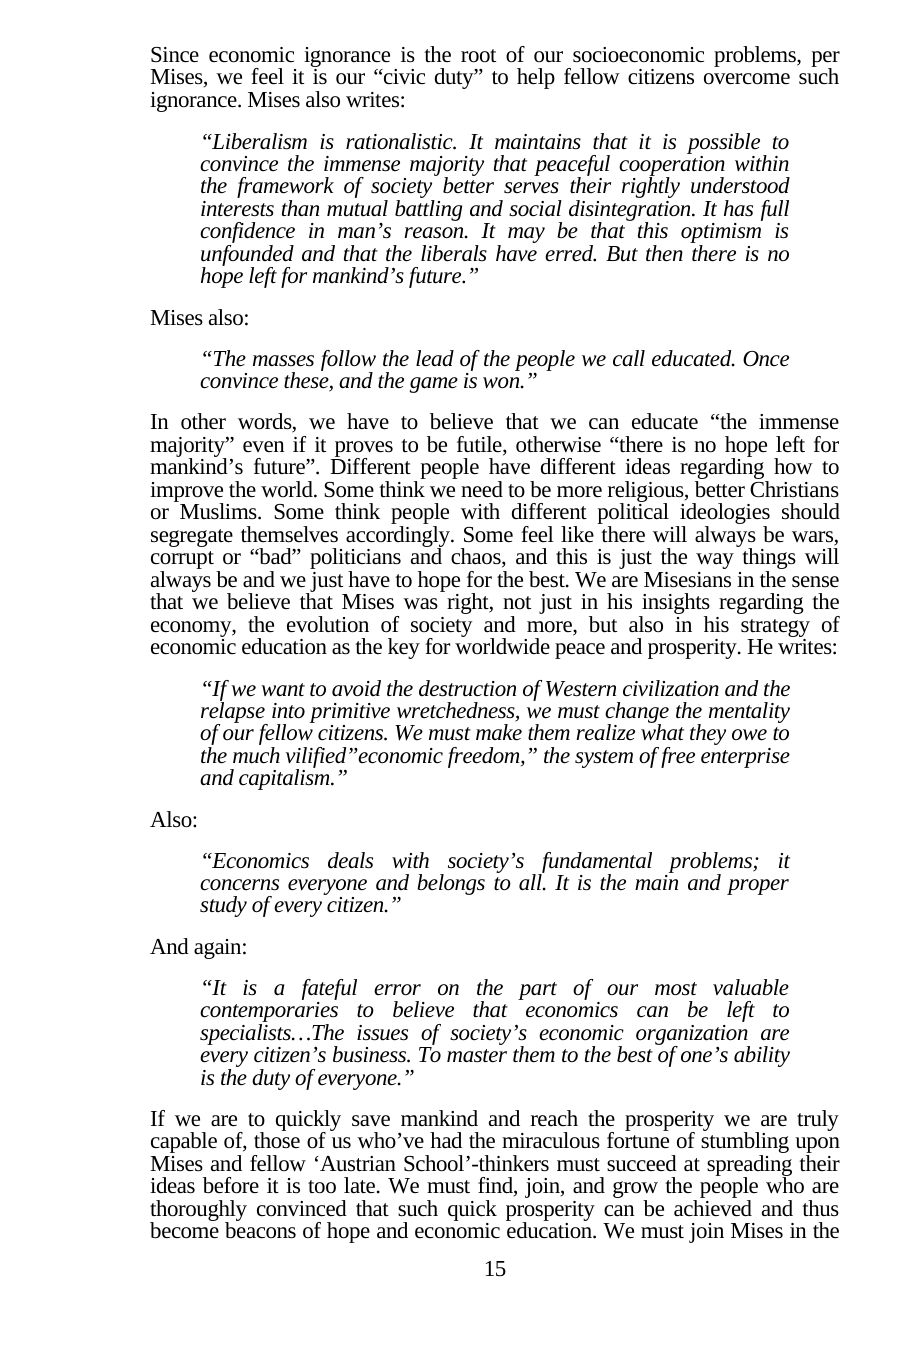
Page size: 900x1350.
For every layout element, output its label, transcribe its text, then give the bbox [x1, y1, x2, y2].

text Mises also: [150, 307, 840, 330]
text Also: [150, 809, 840, 832]
text Since economic ignorance is the root of our socioeconomic problems, per Mises, we feel it is our “civic duty” to help fellow citizens overcome such ignorance. Mises also writes: [150, 45, 840, 112]
text “If we want to avoid the destruction of Western civilization and the relapse into primitive wretchedness, we must change the mentality of our fellow citizens. We must make them realize what they owe to the much vilified”economic freedom,” the system of free enterprise and capitalism.” [200, 678, 790, 791]
text “Liberalism is rationalistic. It maintains that it is possible to convince the immense majority that peaceful cooperation within the framework of society better serves their rightly understood interests than mutual battling and social disintegration. It has full confidence in man’s reason. It may be that this optimism is unfounded and that the liberals have erred. But then there is no hope left for mankind’s future.” [200, 131, 790, 288]
text “It is a fateful error on the part of our most valuable contemporaries to believe that economics can be left to specialists…The issues of society’s economic organization are every citizen’s business. To master them to the best of one’s ability is the duty of everyone.” [200, 978, 790, 1090]
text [150, 1109, 840, 1244]
text In other words, we have to believe that we can educate “the immense majority” even if it proves to be futile, otherwise “there is no hope left for mankind’s future”. Different people have different ideas regarding how to improve the world. Some think we need to be more religious, better Christians or Muslims. Some think people with different political ideologies should segregate themselves accordingly. Some feel like there will always be wars, corrupt or “bad” politicians and chaos, and this is just the way things will always be and we just have to hope for the best. We are Misesians in the sense that we believe that Mises was right, not just in his insights regarding the economy, the evolution of society and more, but also in his strategy of economic education as the key for worldwide peace and prosperity. He writes: [150, 412, 840, 659]
text “Economics deals with society’s fundamental problems; it concerns everyone and belongs to all. It is the main and proper study of every citizen.” [200, 851, 790, 918]
text “The masses follow the lead of the people we call educated. Once convince these, and the game is won.” [200, 348, 790, 393]
text And again: [150, 937, 840, 959]
